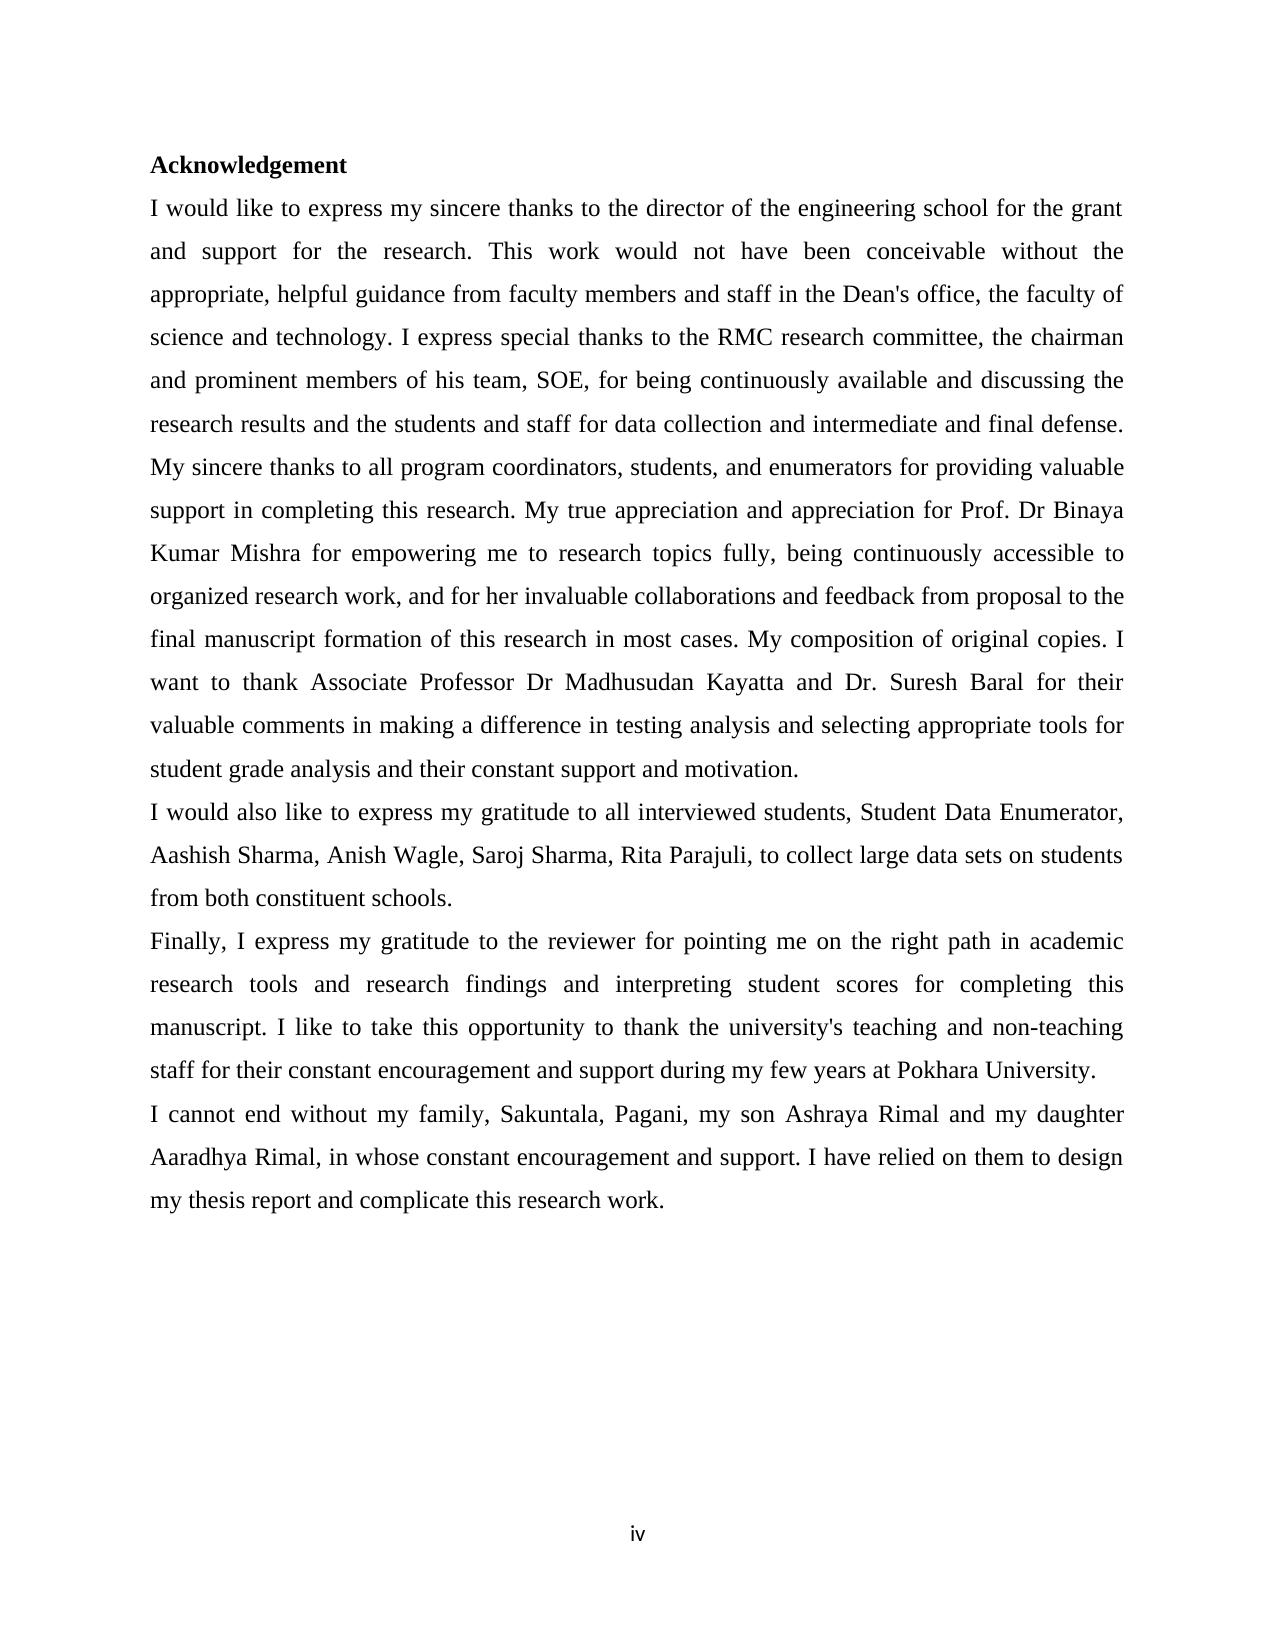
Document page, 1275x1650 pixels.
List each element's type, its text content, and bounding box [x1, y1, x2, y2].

text I cannot end without my family, Sakuntala, Pagani, my son Ashraya Rimal and my daughter Aaradhya Rimal, in whose constant encouragement and support. I have relied on them to design my thesis report and complicate this research work. [150, 1099, 1125, 1214]
text I would like to express my sincere thanks to the director of the engineering school for the grant and support for the research. This work would not have been conceivable without the appropriate, helpful guidance from faculty members and staff in the Dean's office, the faculty of science and technology. I express special thanks to the RMC research committee, the chairman and prominent members of his team, SOE, for being continuously available and discussing the research results and the students and staff for data collection and intermediate and final defense. My sincere thanks to all program coordinators, students, and enumerators for providing valuable support in completing this research. My true appreciation and appreciation for Prof. Dr Binaya Kumar Mishra for empowering me to research topics fully, being continuously accessible to organized research work, and for her invaluable collaborations and feedback from proposal to the final manuscript formation of this research in most cases. My composition of original copies. I want to thank Associate Professor Dr Madhusudan Kayatta and Dr. Suresh Baral for their valuable comments in making a difference in testing analysis and selecting appropriate tools for student grade analysis and their constant support and motivation. [150, 193, 1125, 782]
text Acknowledgement [150, 150, 1125, 179]
text I would also like to express my gratitude to all interviewed students, Student Data Enumerator, Aashish Sharma, Anish Wagle, Saroj Sharma, Rita Parajuli, to collect large data sets on students from both constituent schools. [150, 797, 1125, 912]
text Finally, I express my gratitude to the reviewer for pointing me on the right path in academic research tools and research findings and interpreting student scores for completing this manuscript. I like to take this opportunity to thank the university's teaching and non-teaching staff for their constant encouragement and support during my few years at Pokhara University. [150, 926, 1125, 1084]
